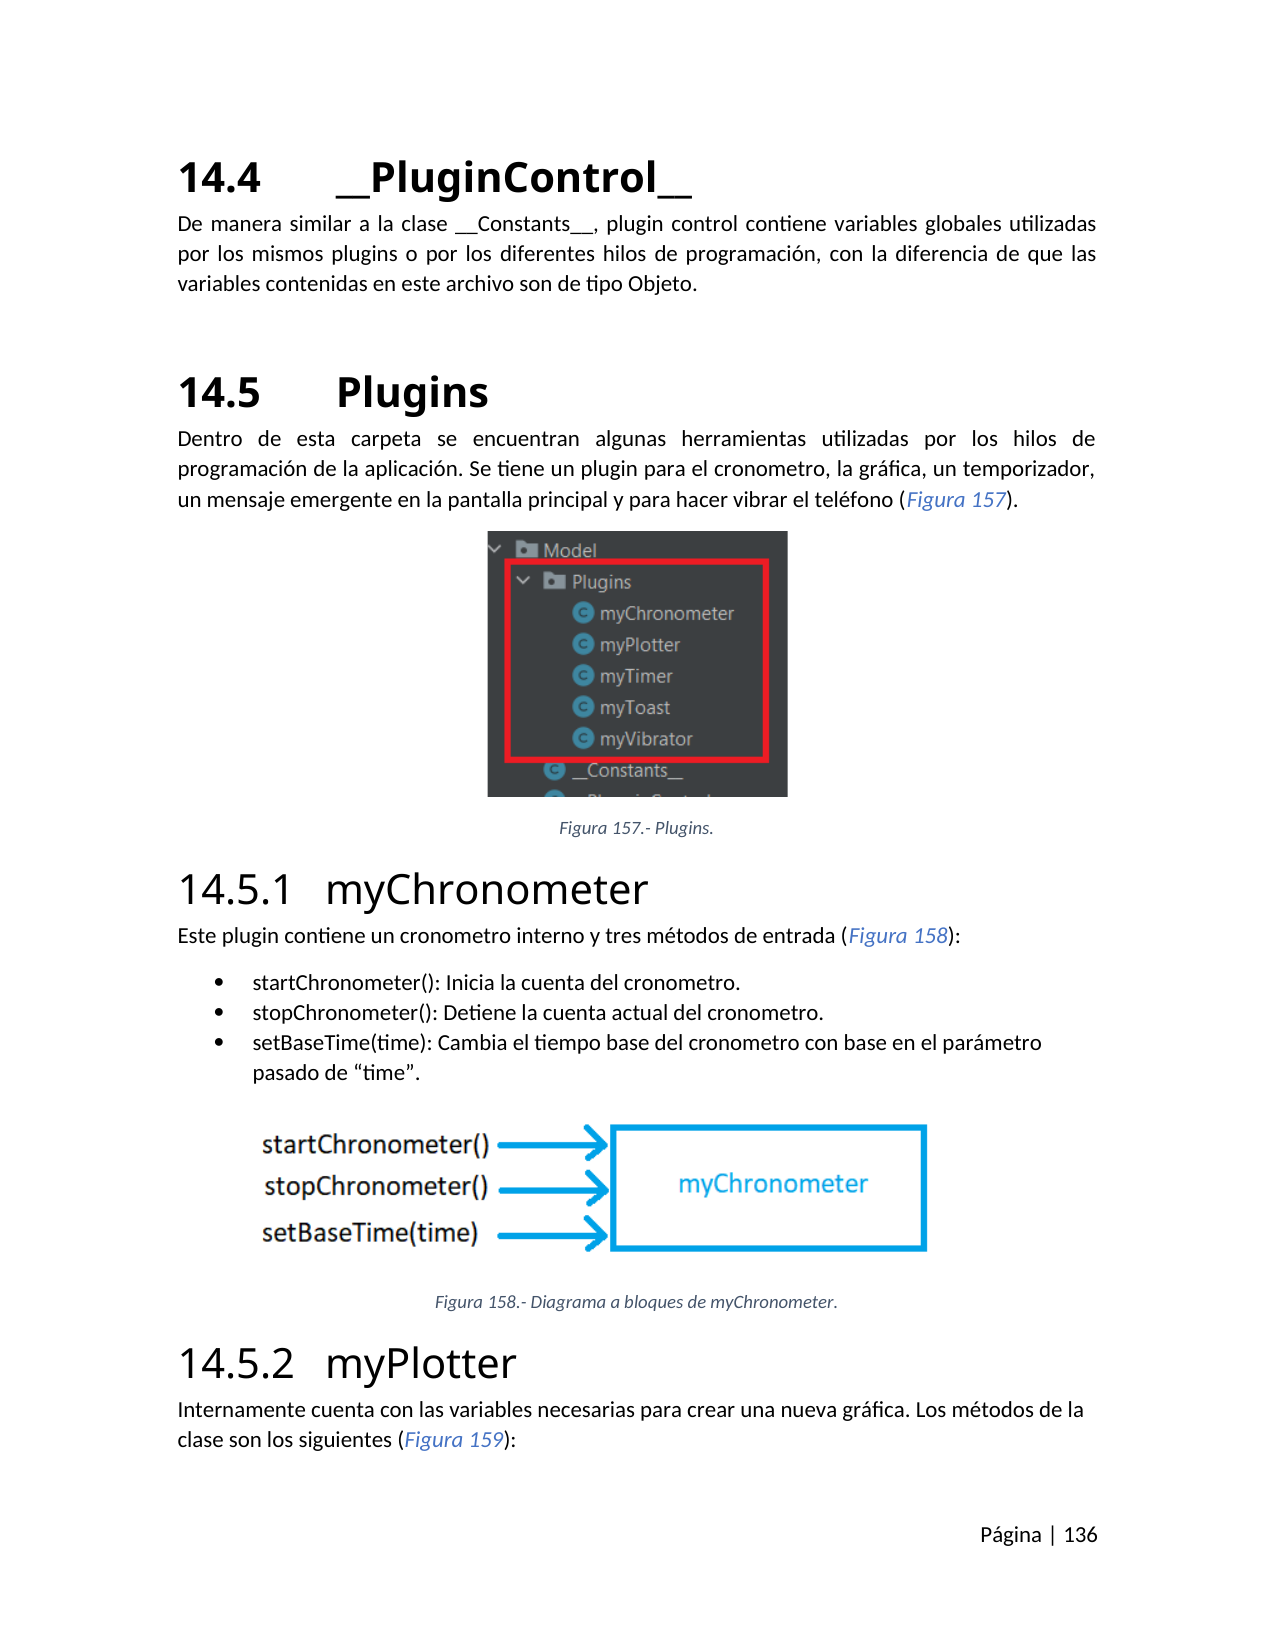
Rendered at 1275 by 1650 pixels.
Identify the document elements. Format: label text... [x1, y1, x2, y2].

subtitle __PluginControl__ [177, 148, 1098, 204]
list stopChronometer(): Detiene la cuenta actual del cronometro. [215, 998, 1098, 1026]
list setBaseTime(time): Cambia el tiempo base del cronometro con base en el parámetro pasado de “time”. [215, 1028, 1098, 1086]
picture [252, 1088, 956, 1272]
text De manera similar a la clase __Constants__, plugin control contiene variables globales utilizadas por los mismos plugins o por los diferentes hilos de programación, con la diferencia de que las variables contenidas en este archivo son de tipo Objeto. [177, 209, 1098, 297]
subtitle Plugins [177, 363, 1098, 420]
text Internamente cuenta con las variables necesarias para crear una nueva gráfica. Los métodos de la clase son los siguientes (Figura 159): [177, 1395, 1098, 1453]
list startChronometer(): Inicia la cuenta del cronometro. [215, 968, 1098, 996]
text Dentro de esta carpeta se encuentran algunas herramientas utilizadas por los hilos de programación de la aplicación. Se tiene un plugin para el cronometro, la gráfica, un temporizador, un mensaje emergente en la pantalla principal y para hacer vibrar el teléfono (Figura 164). [177, 424, 1098, 513]
subtitle myPlotter [177, 1334, 1098, 1391]
subtitle myChronometer [177, 859, 1098, 916]
picture [487, 531, 788, 797]
text Este plugin contiene un cronometro interno y tres métodos de entrada (Figura 165): [177, 921, 1098, 949]
